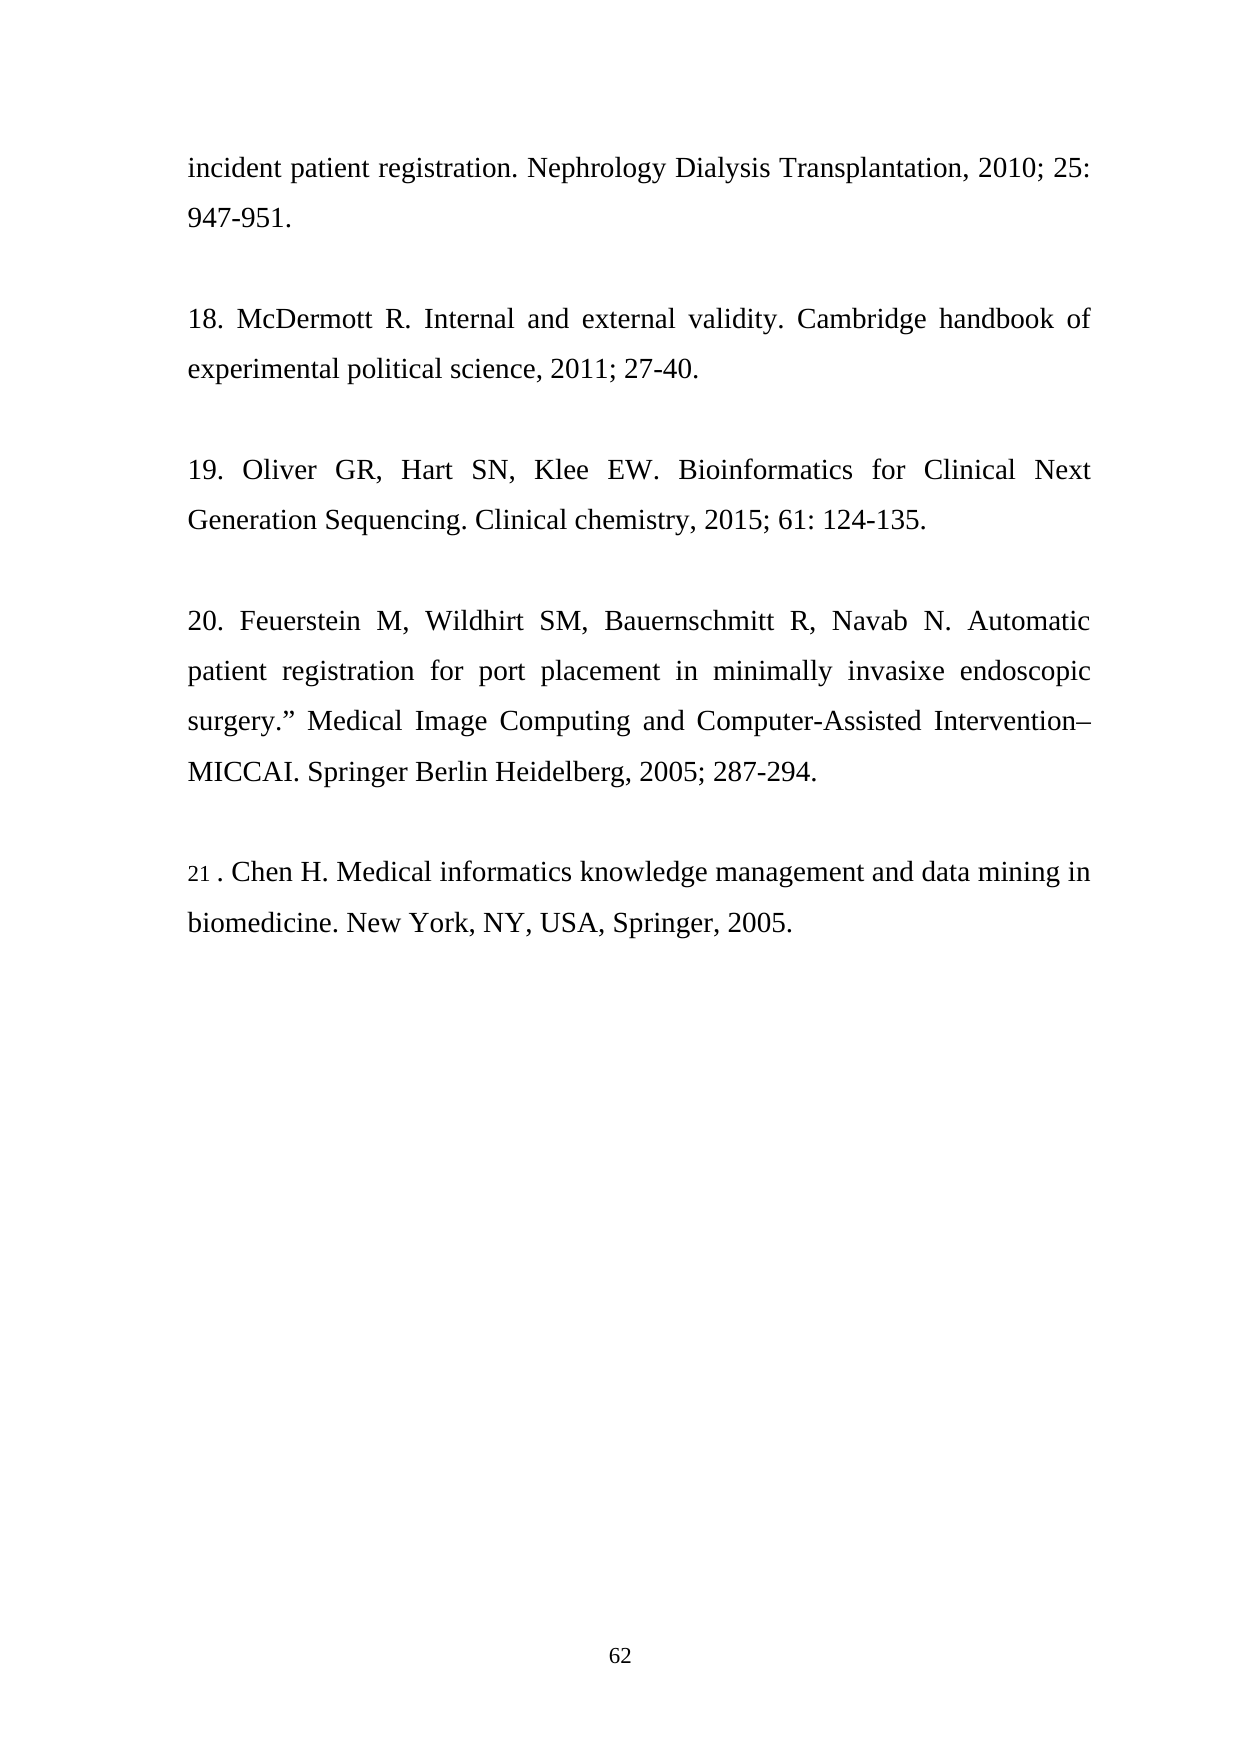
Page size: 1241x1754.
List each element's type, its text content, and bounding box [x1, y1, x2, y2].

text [187, 150, 1092, 234]
text 20. Feuerstein M, Wildhirt SM, Bauernschmitt R, Navab N. Automatic patient registration for port placement in minimally invasixe endoscopic surgery.” Medical Image Computing and Computer-Assisted Intervention–MICCAI. Springer Berlin Heidelberg, 2005; 287-294. [187, 603, 1092, 787]
text ‏ 21. Chen H. Medical informatics knowledge management and data mining in biomedicine. New York, NY, USA, Springer, 2005. [187, 854, 1092, 938]
text 19. Oliver GR, Hart SN, Klee EW. Bioinformatics for Clinical Next Generation Sequencing. Clinical chemistry, 2015; 61: 124-135.‏ [187, 452, 1092, 536]
text 18. McDermott R. Internal and external validity. Cambridge handbook of experimental political science, 2011; 27-40.‏ [187, 301, 1092, 385]
